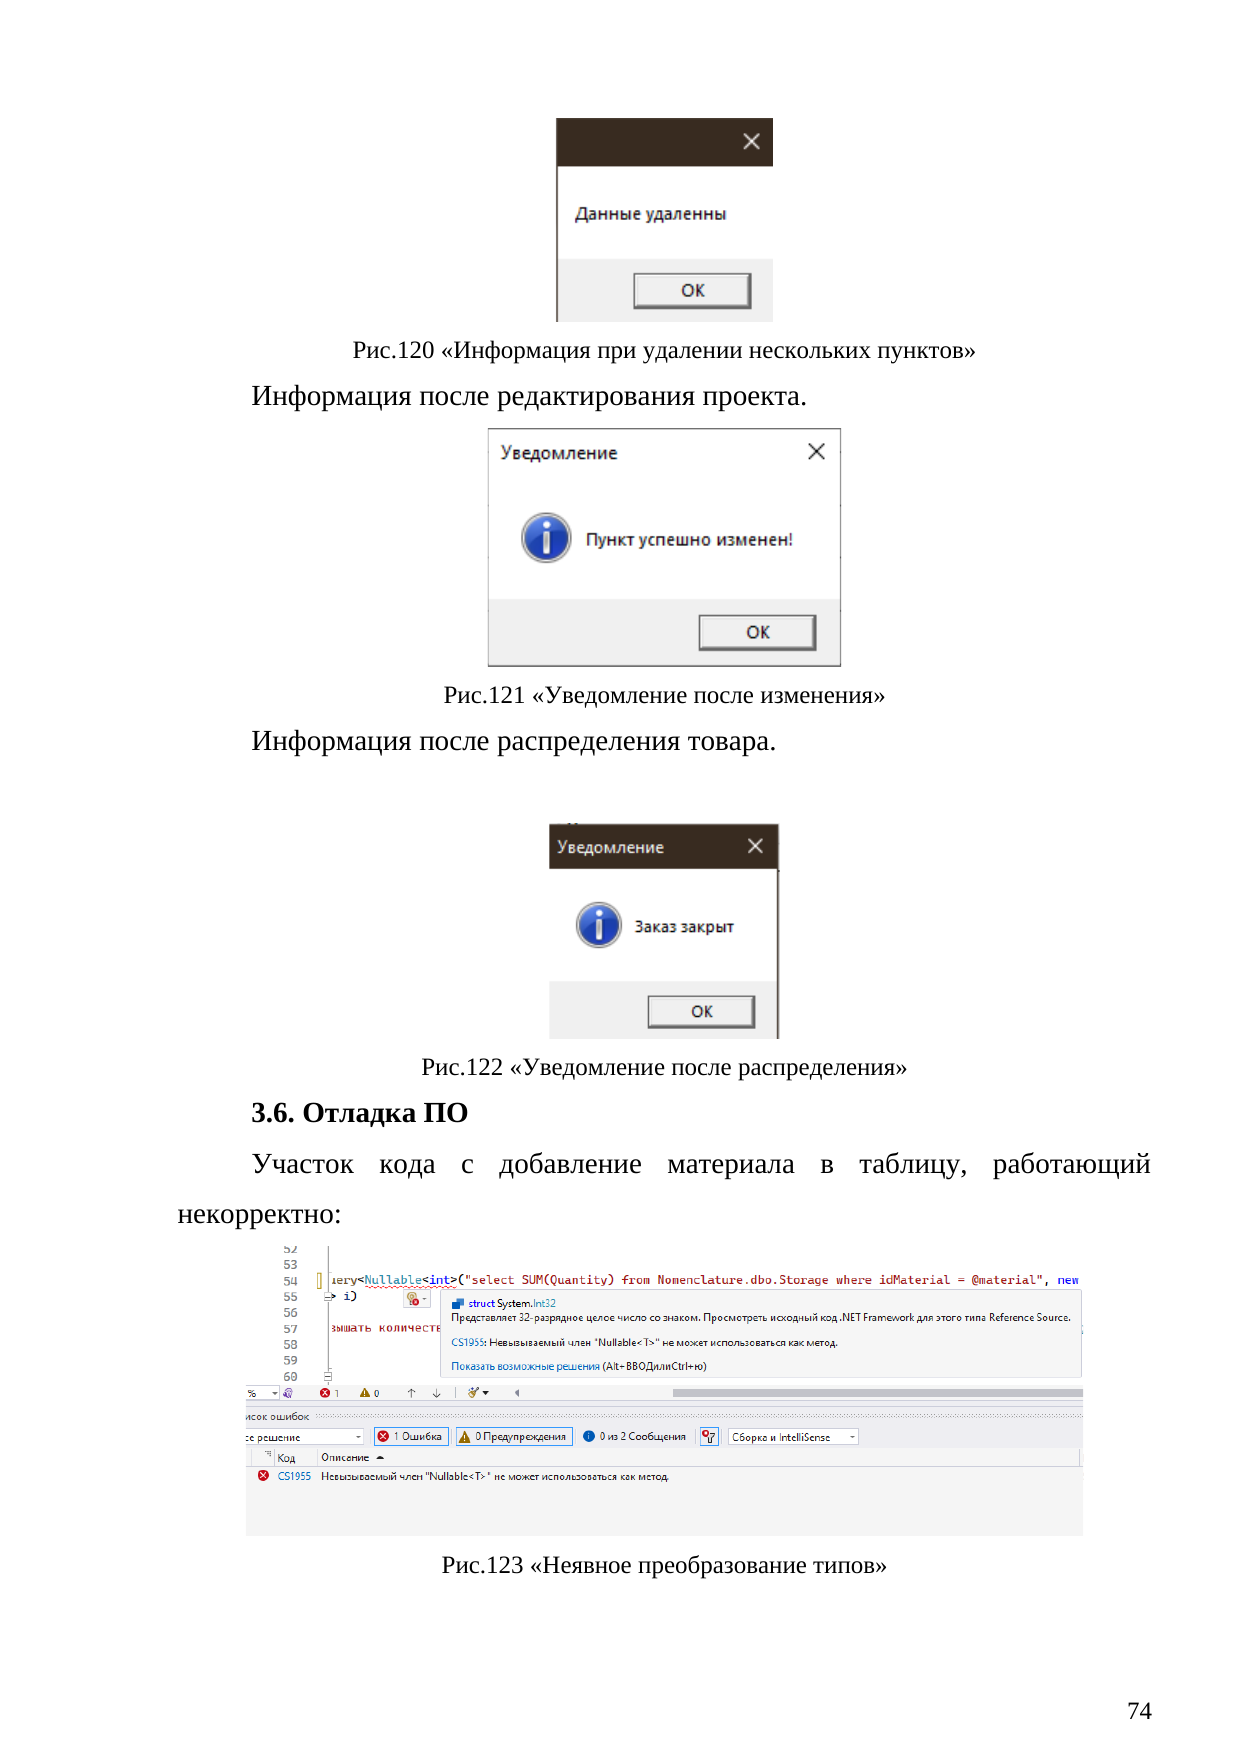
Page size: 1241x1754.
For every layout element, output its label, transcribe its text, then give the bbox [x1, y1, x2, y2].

text Рис.121 «Уведомление после изменения» [177, 680, 1152, 709]
picture [245, 1246, 1084, 1536]
text Рис.122 «Уведомление после распределения» [177, 1052, 1152, 1081]
text Рис.123 «Неявное преобразование типов» [177, 1550, 1152, 1579]
picture [555, 118, 773, 322]
text Информация после редактирования проекта. [177, 378, 1152, 412]
subtitle 3.6. Отладка ПО [177, 1096, 1152, 1129]
text Участок кода с добавление материала в таблицу, работающий некорректно: [177, 1146, 1152, 1230]
picture [549, 823, 780, 1039]
text Рис.120 «Информация при удалении нескольких пунктов» [177, 335, 1152, 364]
text Информация после распределения товара. [177, 723, 1152, 757]
picture [487, 428, 842, 667]
